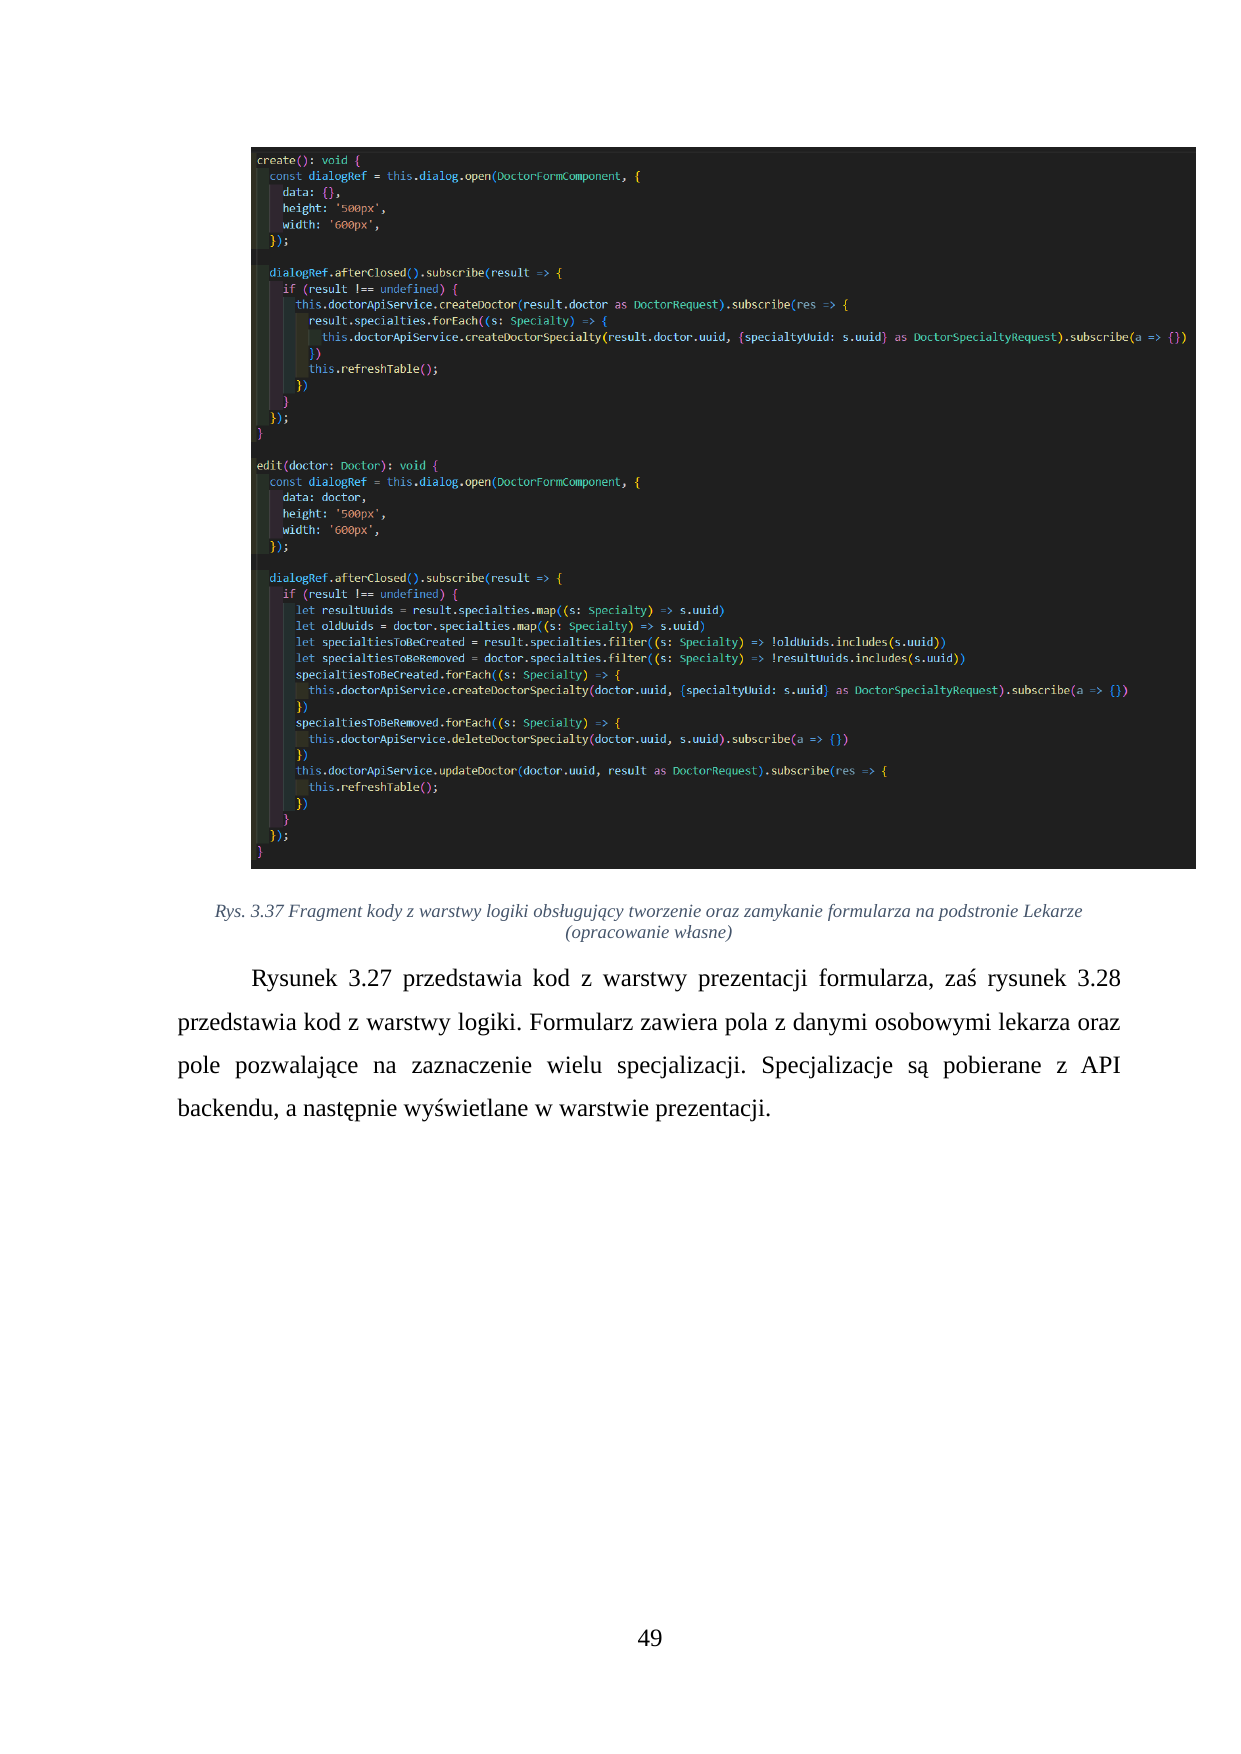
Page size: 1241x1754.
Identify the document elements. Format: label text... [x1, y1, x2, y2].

text Rysunek 3.27 przedstawia kod z warstwy prezentacji formularza, zaś rysunek 3.28 przedstawia kod z warstwy logiki. Formularz zawiera pola z danymi osobowymi lekarza oraz pole pozwalające na zaznaczenie wielu specjalizacji. Specjalizacje są pobierane z API backendu, a następnie wyświetlane w warstwie prezentacji. [177, 963, 1122, 1122]
picture [251, 147, 1196, 869]
